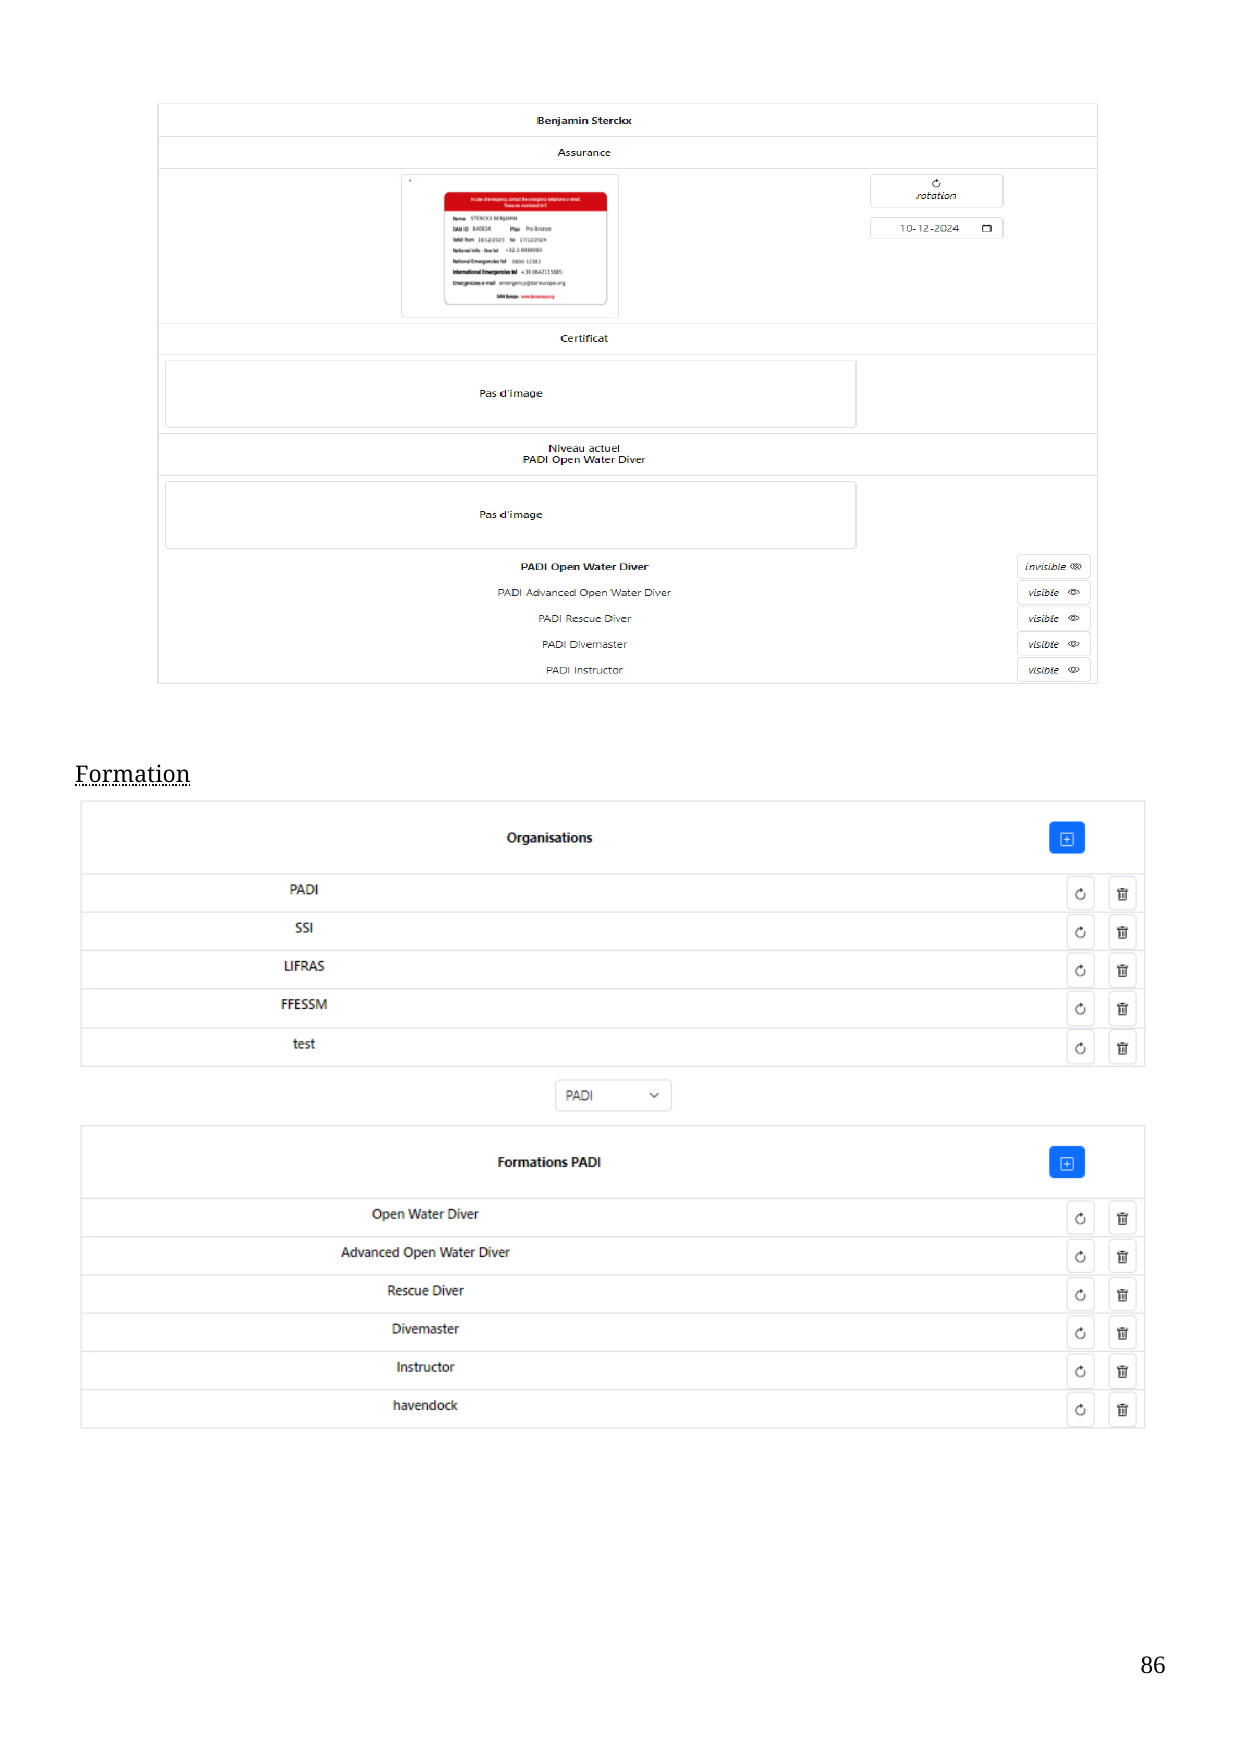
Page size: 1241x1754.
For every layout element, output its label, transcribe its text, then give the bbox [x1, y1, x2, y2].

text Formation [75, 758, 1165, 789]
picture [72, 793, 1163, 1441]
picture [134, 97, 1126, 692]
